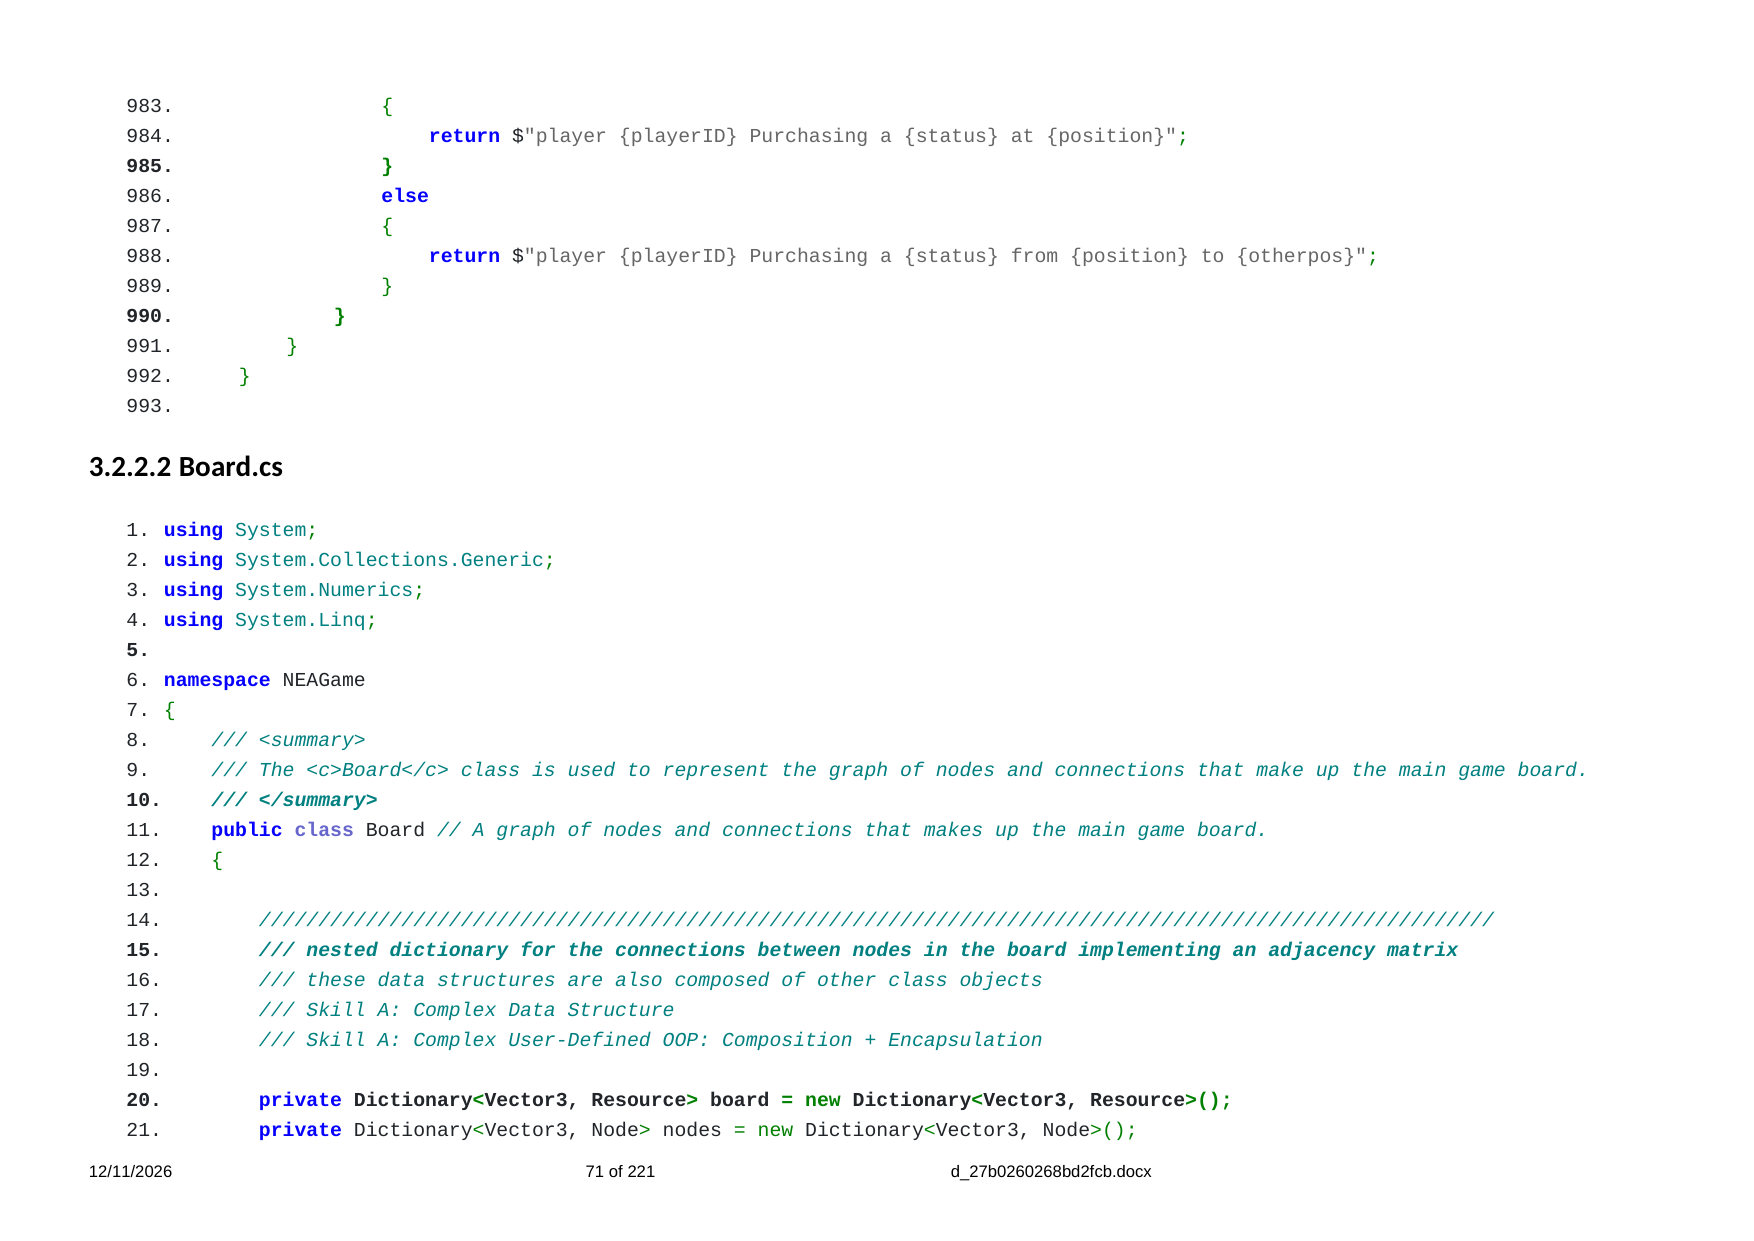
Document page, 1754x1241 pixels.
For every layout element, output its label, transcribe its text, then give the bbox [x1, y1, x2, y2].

list //////////////////////////////////////////////////////////////////////////////////////////////////////// [126, 903, 1665, 933]
list namespace NEAGame [126, 663, 1665, 693]
list /// these data structures are also composed of other class objects [126, 963, 1665, 993]
list private Dictionary<Vector3, Resource> board = new Dictionary<Vector3, Resource>(); [126, 1083, 1665, 1113]
list /// <summary> [126, 723, 1665, 753]
list } [126, 269, 1665, 299]
list return $"player {playerID} Purchasing a {status} at {position}"; [126, 119, 1665, 149]
list /// The <c>Board</c> class is used to represent the graph of nodes and connections that make up the main game board. [126, 753, 1665, 783]
list { [126, 209, 1665, 239]
list using System.Linq; [126, 603, 1665, 633]
list return $"player {playerID} Purchasing a {status} from {position} to {otherpos}"; [126, 239, 1665, 269]
list } [126, 359, 1665, 389]
subtitle Board.cs [89, 448, 1665, 483]
list { [126, 843, 1665, 873]
list using System; [126, 513, 1665, 543]
list } [126, 299, 1665, 329]
list /// nested dictionary for the connections between nodes in the board implementing an adjacency matrix [126, 933, 1665, 963]
list else [126, 179, 1665, 209]
list { [126, 89, 1665, 119]
list /// </summary> [126, 783, 1665, 813]
list using System.Numerics; [126, 573, 1665, 603]
list /// Skill A: Complex Data Structure [126, 993, 1665, 1023]
list { [126, 693, 1665, 723]
list public class Board // A graph of nodes and connections that makes up the main game board. [126, 813, 1665, 843]
list } [126, 329, 1665, 359]
list using System.Collections.Generic; [126, 543, 1665, 573]
list /// Skill A: Complex User-Defined OOP: Composition + Encapsulation [126, 1023, 1665, 1053]
list private Dictionary<Vector3, Node> nodes = new Dictionary<Vector3, Node>(); [126, 1113, 1665, 1143]
list } [126, 149, 1665, 179]
